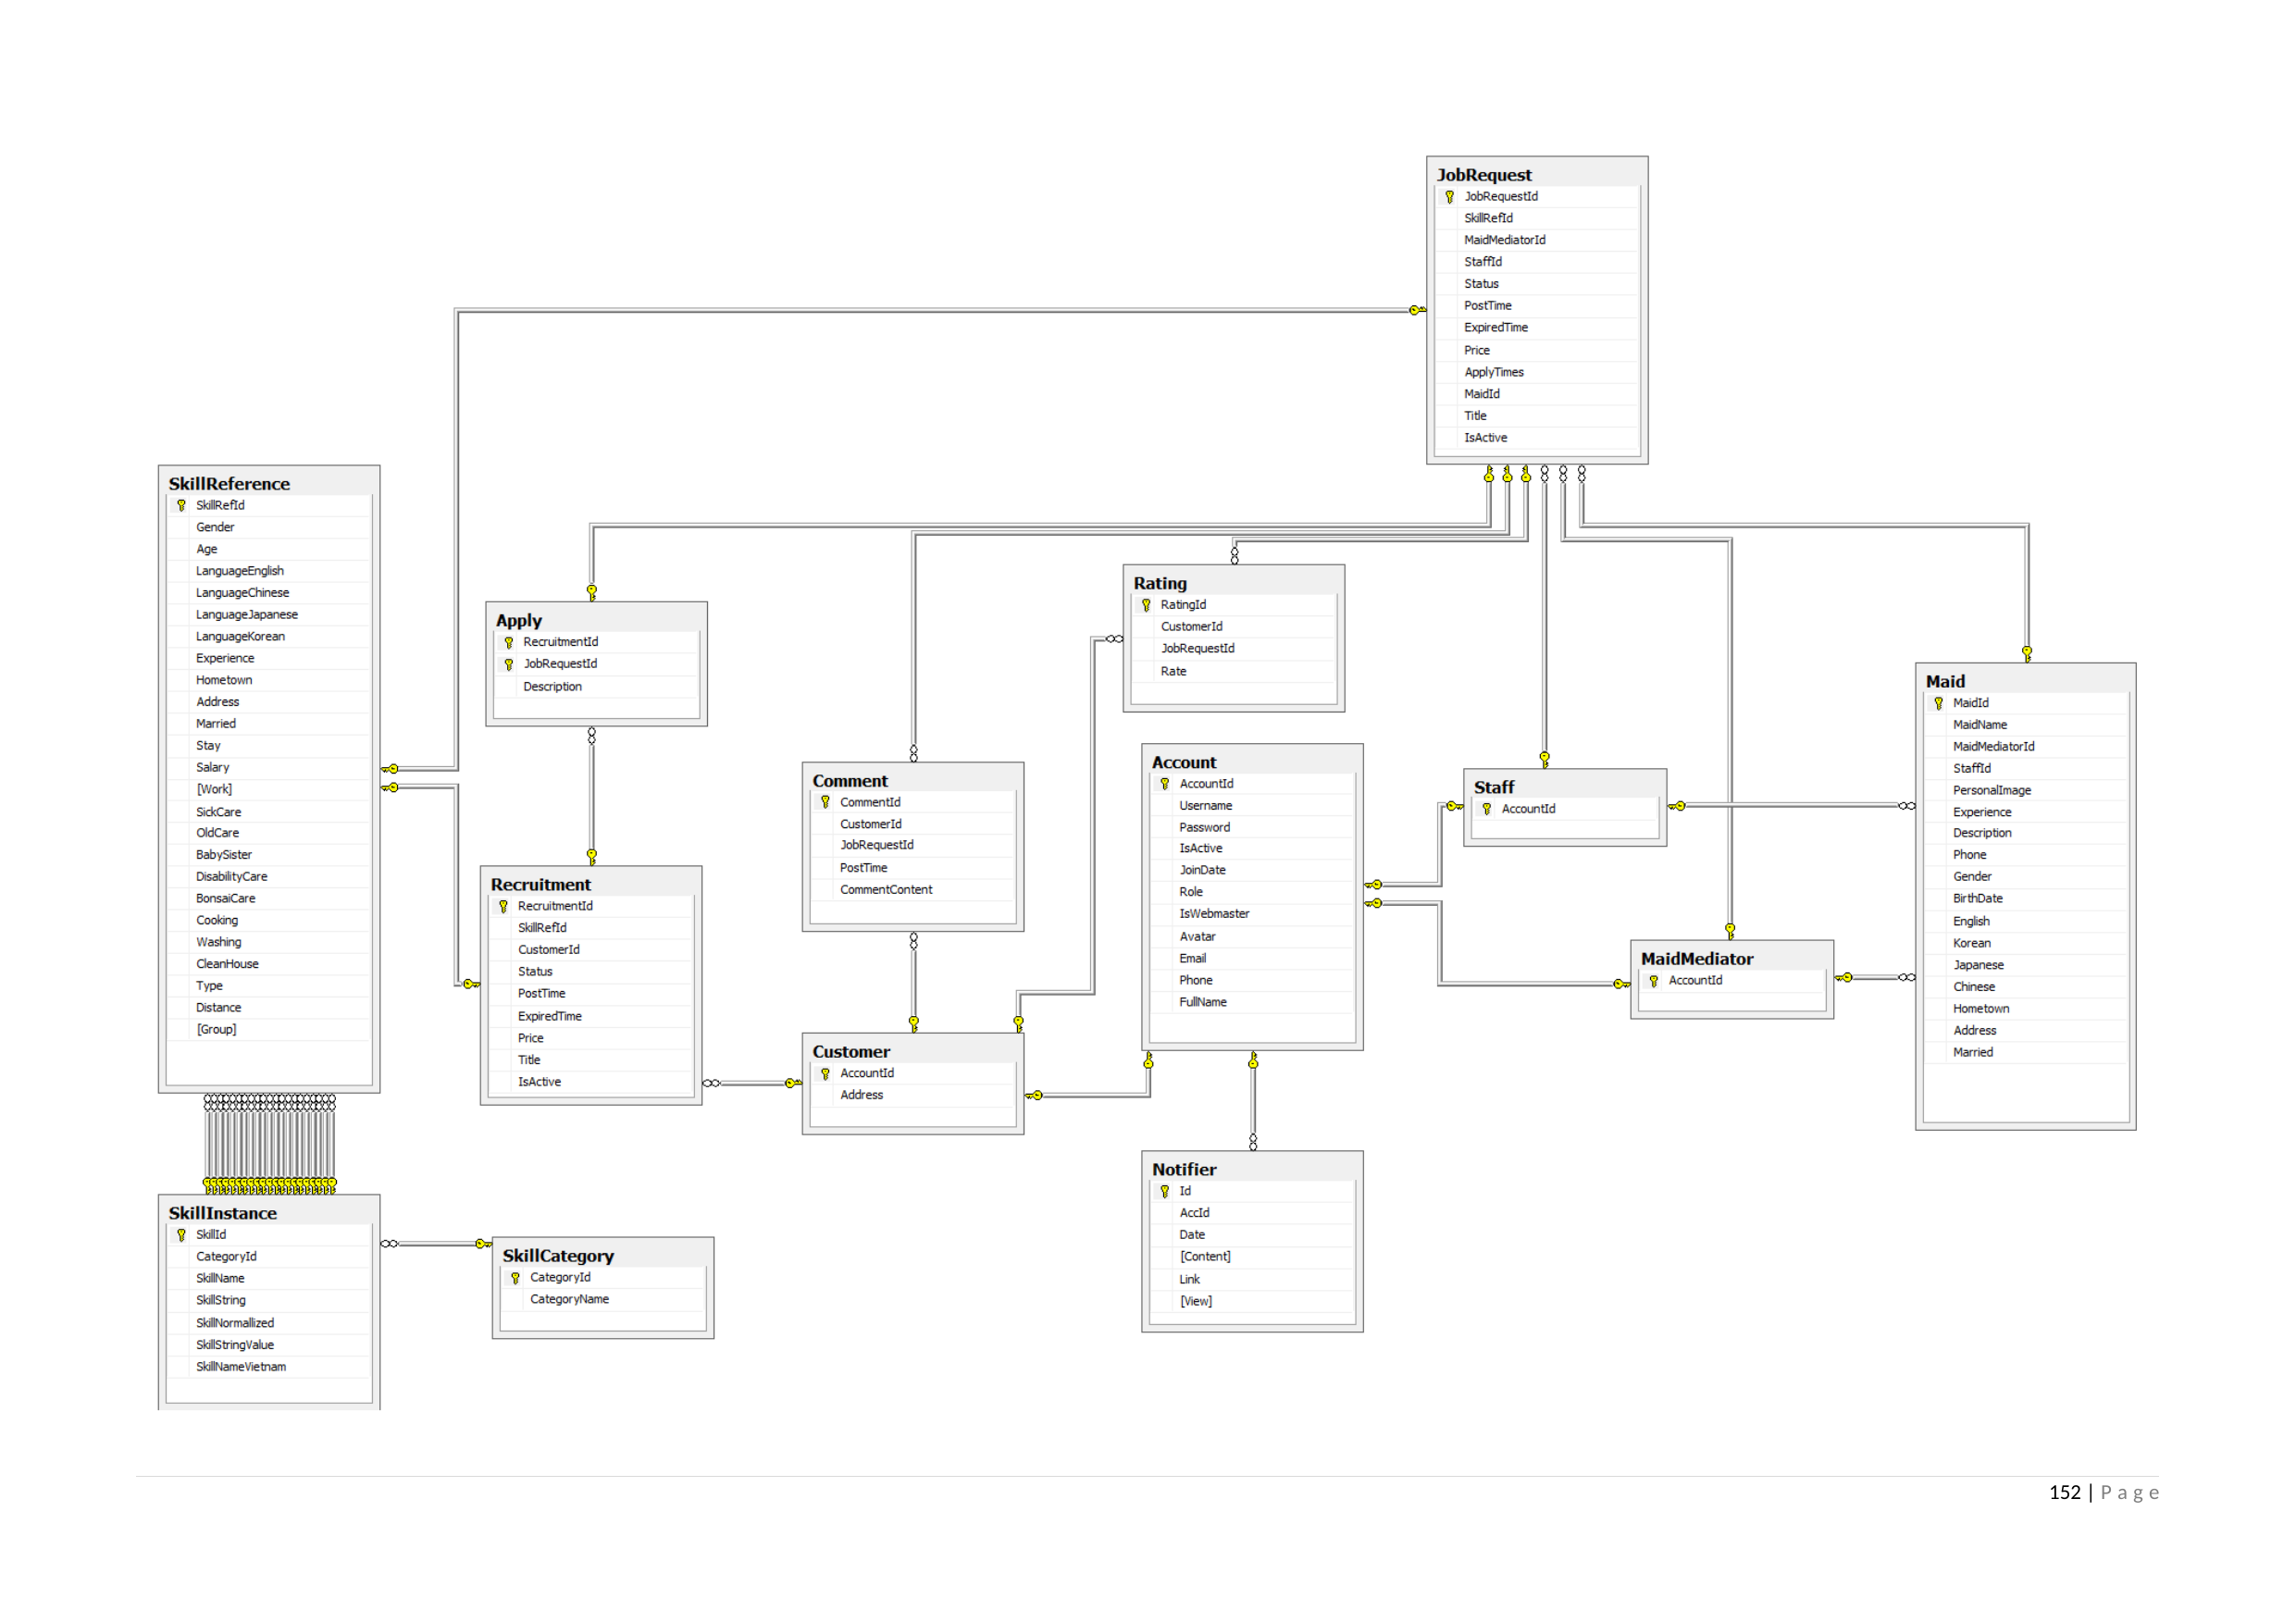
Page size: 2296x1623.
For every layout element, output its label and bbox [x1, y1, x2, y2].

picture [136, 136, 2161, 1428]
